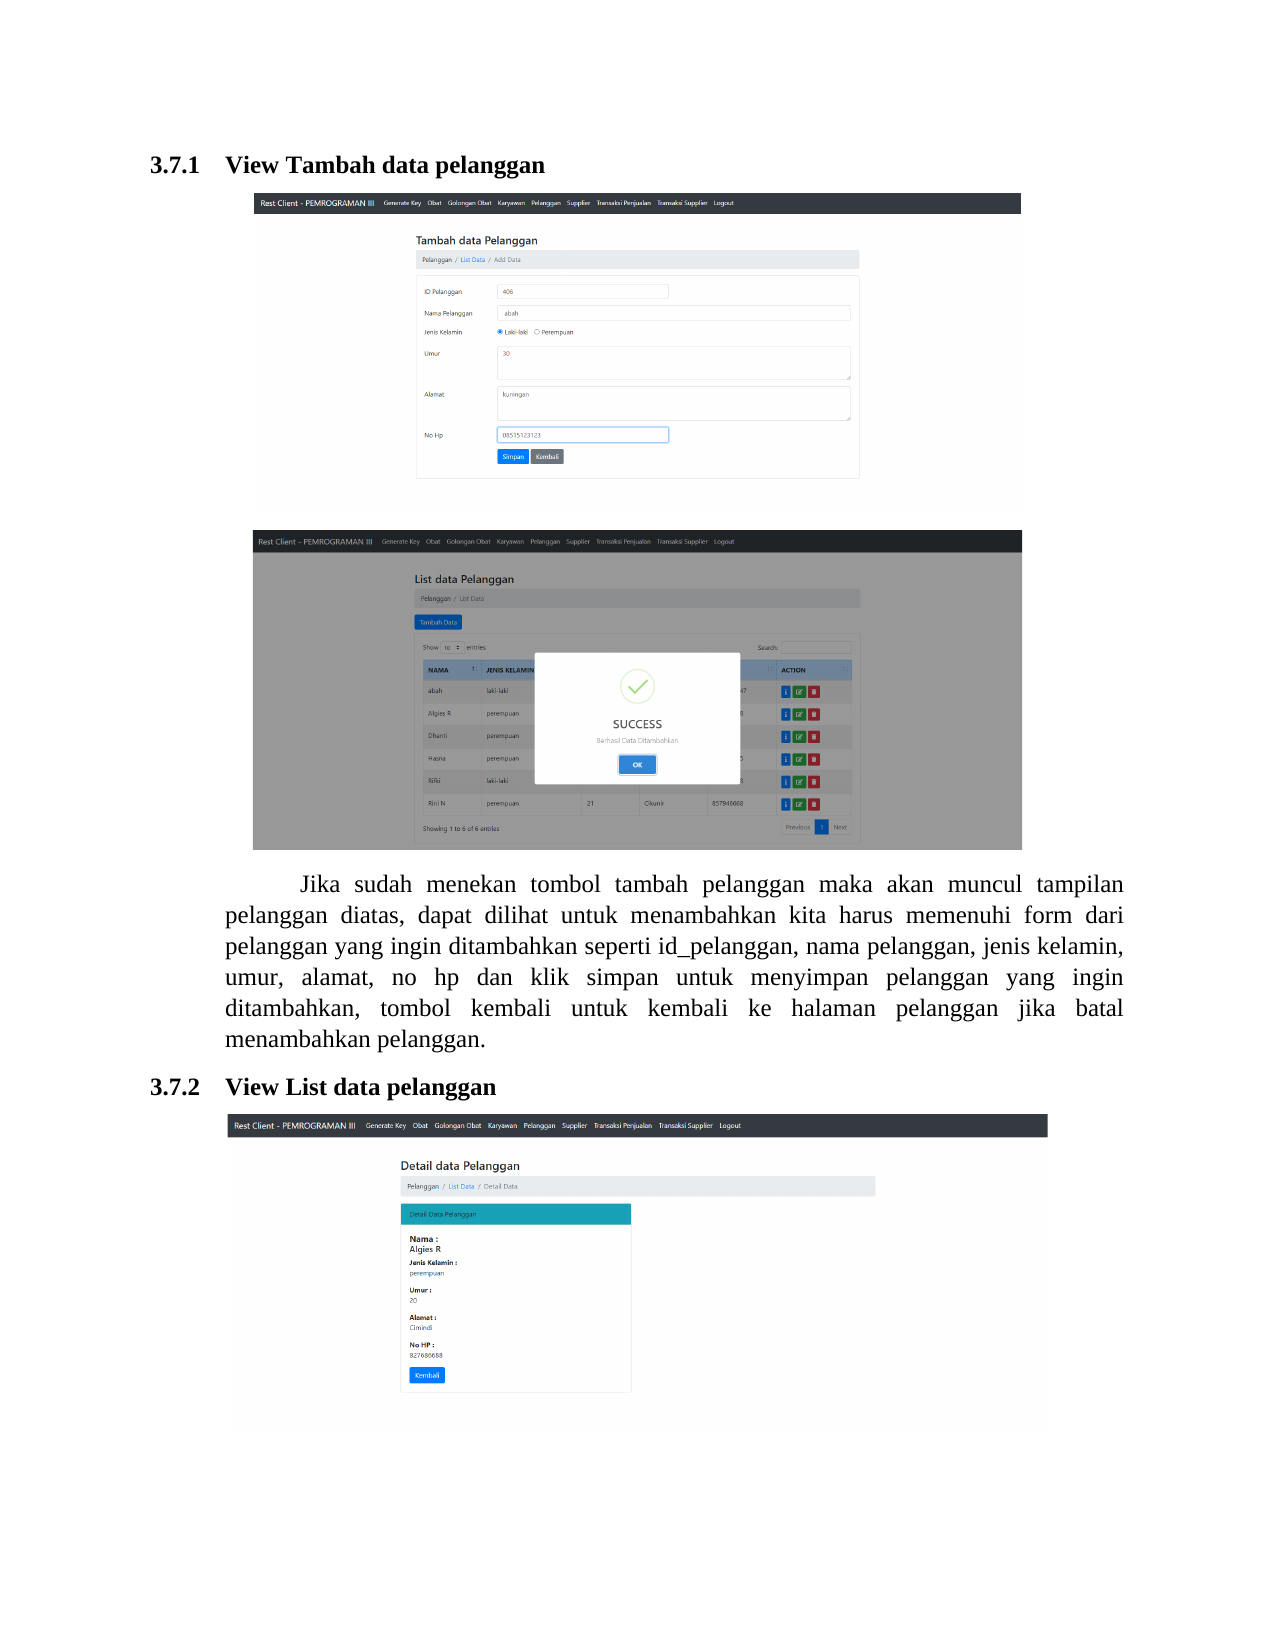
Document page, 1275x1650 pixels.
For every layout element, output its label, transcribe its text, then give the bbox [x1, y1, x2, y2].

picture [252, 530, 1023, 850]
subtitle View Tambah data pelanggan [150, 150, 1125, 179]
text Jika sudah menekan tombol tambah pelanggan maka akan muncul tampilan pelanggan diatas, dapat dilihat untuk menambahkan kita harus memenuhi form dari pelanggan yang ingin ditambahkan seperti id_pelanggan, nama pelanggan, jenis kelamin, umur, alamat, no hp dan klik simpan untuk menyimpan pelanggan yang ingin ditambahkan, tombol kembali untuk kembali ke halaman pelanggan jika batal menambahkan pelanggan. [225, 869, 1125, 1053]
picture [227, 1114, 1048, 1434]
subtitle View List data pelanggan [150, 1072, 1125, 1100]
picture [254, 193, 1021, 511]
